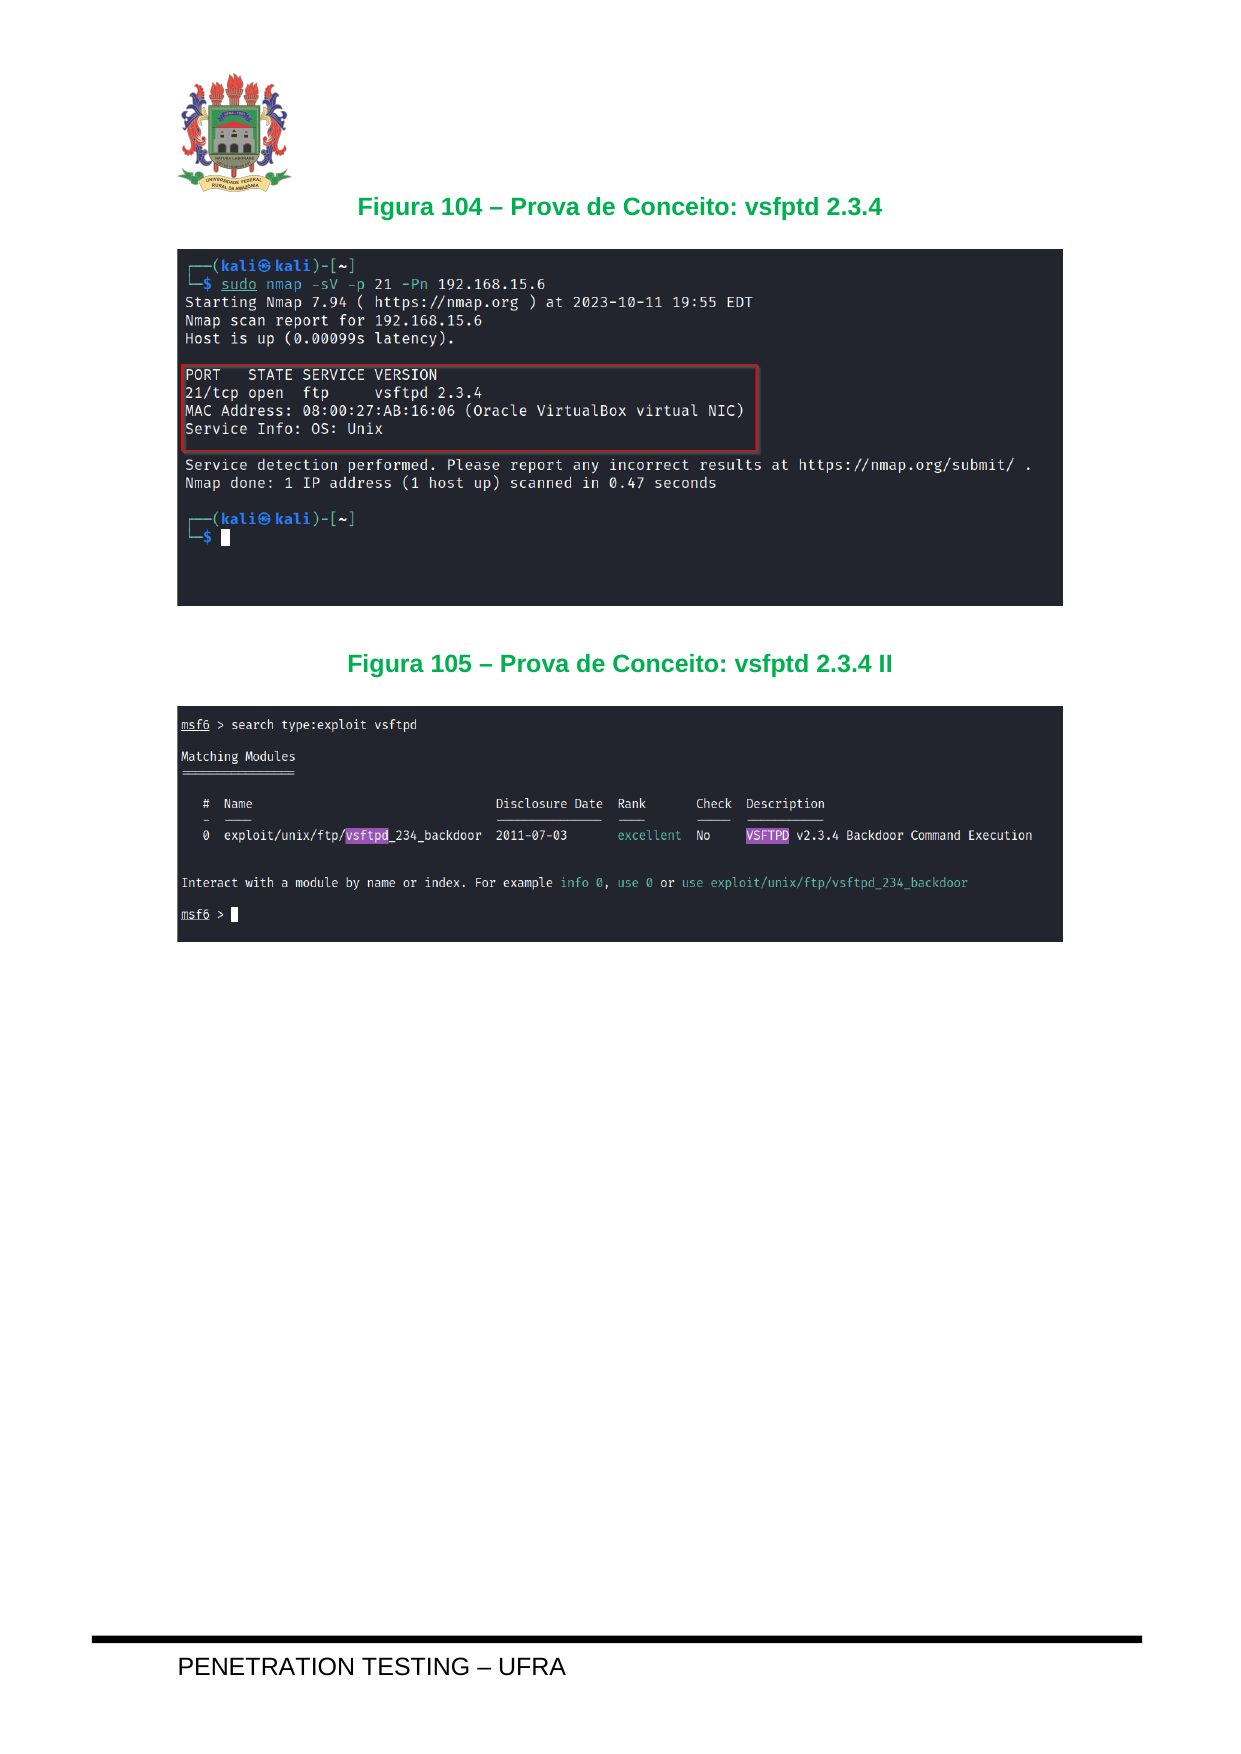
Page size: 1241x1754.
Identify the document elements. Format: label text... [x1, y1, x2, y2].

text Figura 105 – Prova de Conceito: vsfptd 2.3.4 II [177, 649, 1063, 677]
picture [177, 249, 1063, 606]
picture [177, 73, 292, 192]
picture [177, 706, 1063, 942]
text Figura 104 – Prova de Conceito: vsfptd 2.3.4 [177, 191, 1063, 220]
